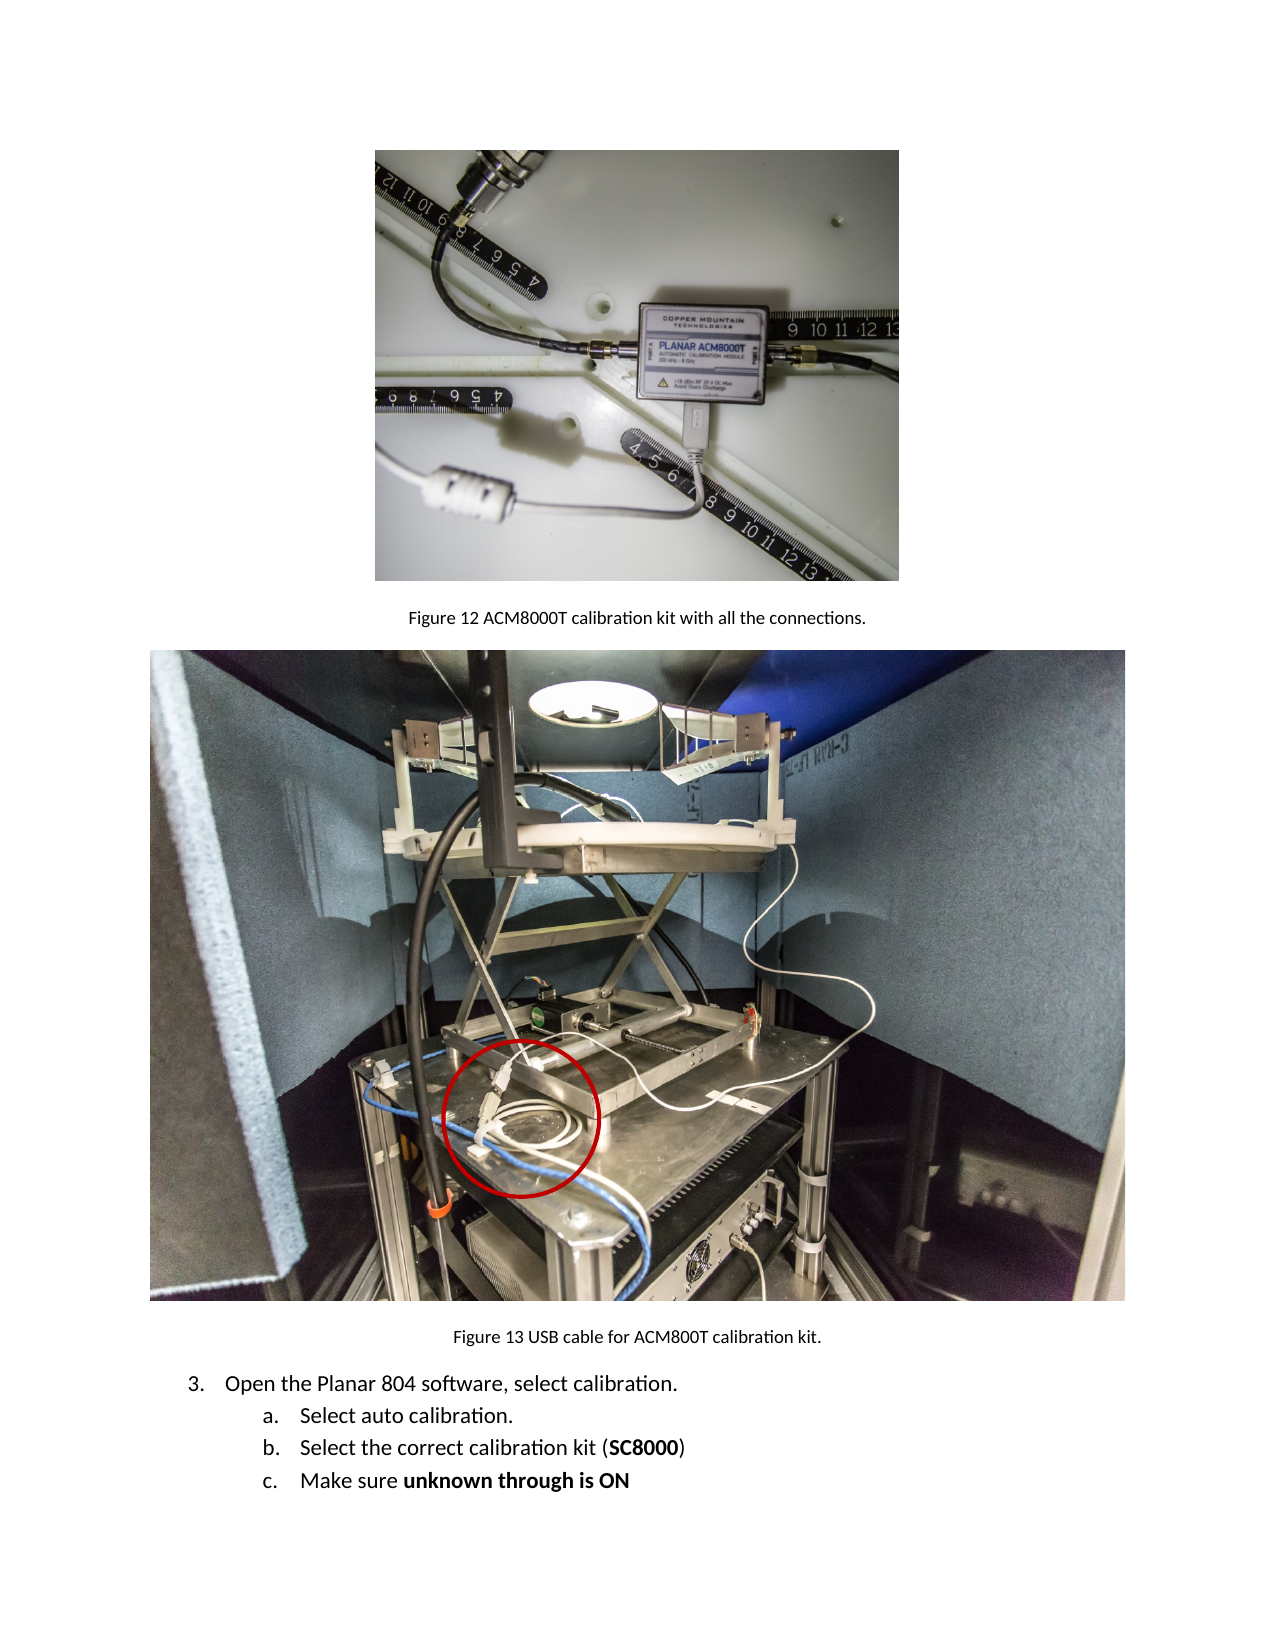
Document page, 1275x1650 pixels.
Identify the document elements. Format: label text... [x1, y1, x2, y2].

picture [150, 650, 1125, 1301]
picture [375, 150, 899, 581]
list Open the Planar 804 software, select calibration. [187, 1369, 1125, 1397]
text Figure 13 USB cable for ACM800T calibration kit. [150, 1325, 1125, 1348]
list Make sure unknown through is ON [262, 1466, 1125, 1494]
list Select the correct calibration kit (SC8000) [262, 1433, 1125, 1462]
list Select auto calibration. [262, 1401, 1125, 1429]
text Figure 12 ACM8000T calibration kit with all the connections. [150, 606, 1125, 629]
